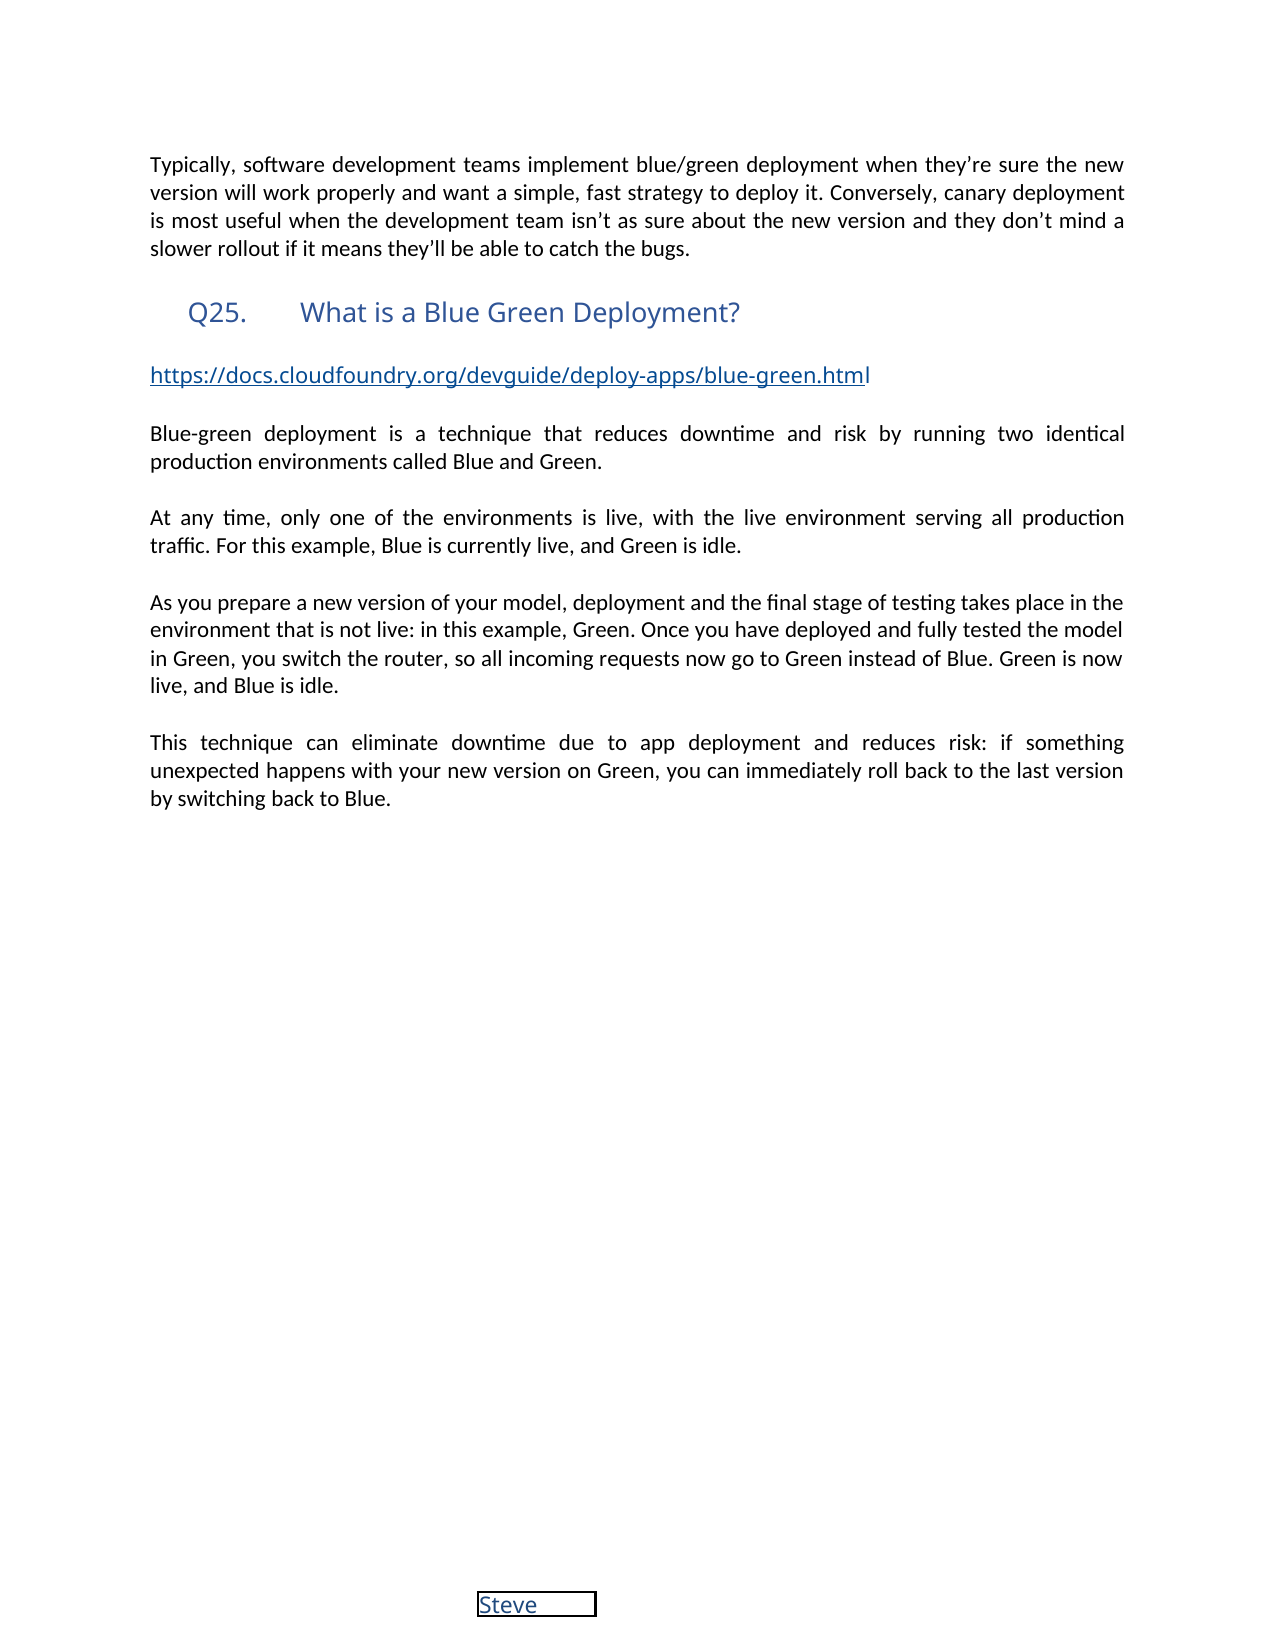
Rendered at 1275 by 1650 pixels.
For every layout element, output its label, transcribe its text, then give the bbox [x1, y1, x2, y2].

text Typically, software development teams implement blue/green deployment when they’re sure the new version will work properly and want a simple, fast strategy to deploy it. Conversely, canary deployment is most useful when the development team isn’t as sure about the new version and they don’t mind a slower rollout if it means they’ll be able to catch the bugs. [150, 150, 1126, 262]
text Blue-green deployment is a technique that reduces downtime and risk by running two identical production environments called Blue and Green. [150, 419, 1126, 475]
text As you prepare a new version of your model, deployment and the final stage of testing takes place in the environment that is not live: in this example, Green. Once you have deployed and fully tested the model in Green, you switch the router, so all incoming requests now go to Green instead of Blue. Green is now live, and Blue is idle. [150, 588, 1125, 700]
text https://docs.cloudfoundry.org/devguide/deploy-apps/blue-green.html [150, 360, 1246, 389]
text At any time, only one of the environments is live, with the live environment serving all production traffic. For this example, Blue is currently live, and Green is idle. [150, 503, 1125, 559]
subtitle Q25. What is a Blue Green Deployment? [187, 294, 1246, 331]
text This technique can eliminate downtime due to app deployment and reduces risk: if something unexpected happens with your new version on Green, you can immediately roll back to the last version by switching back to Blue. [150, 728, 1125, 812]
